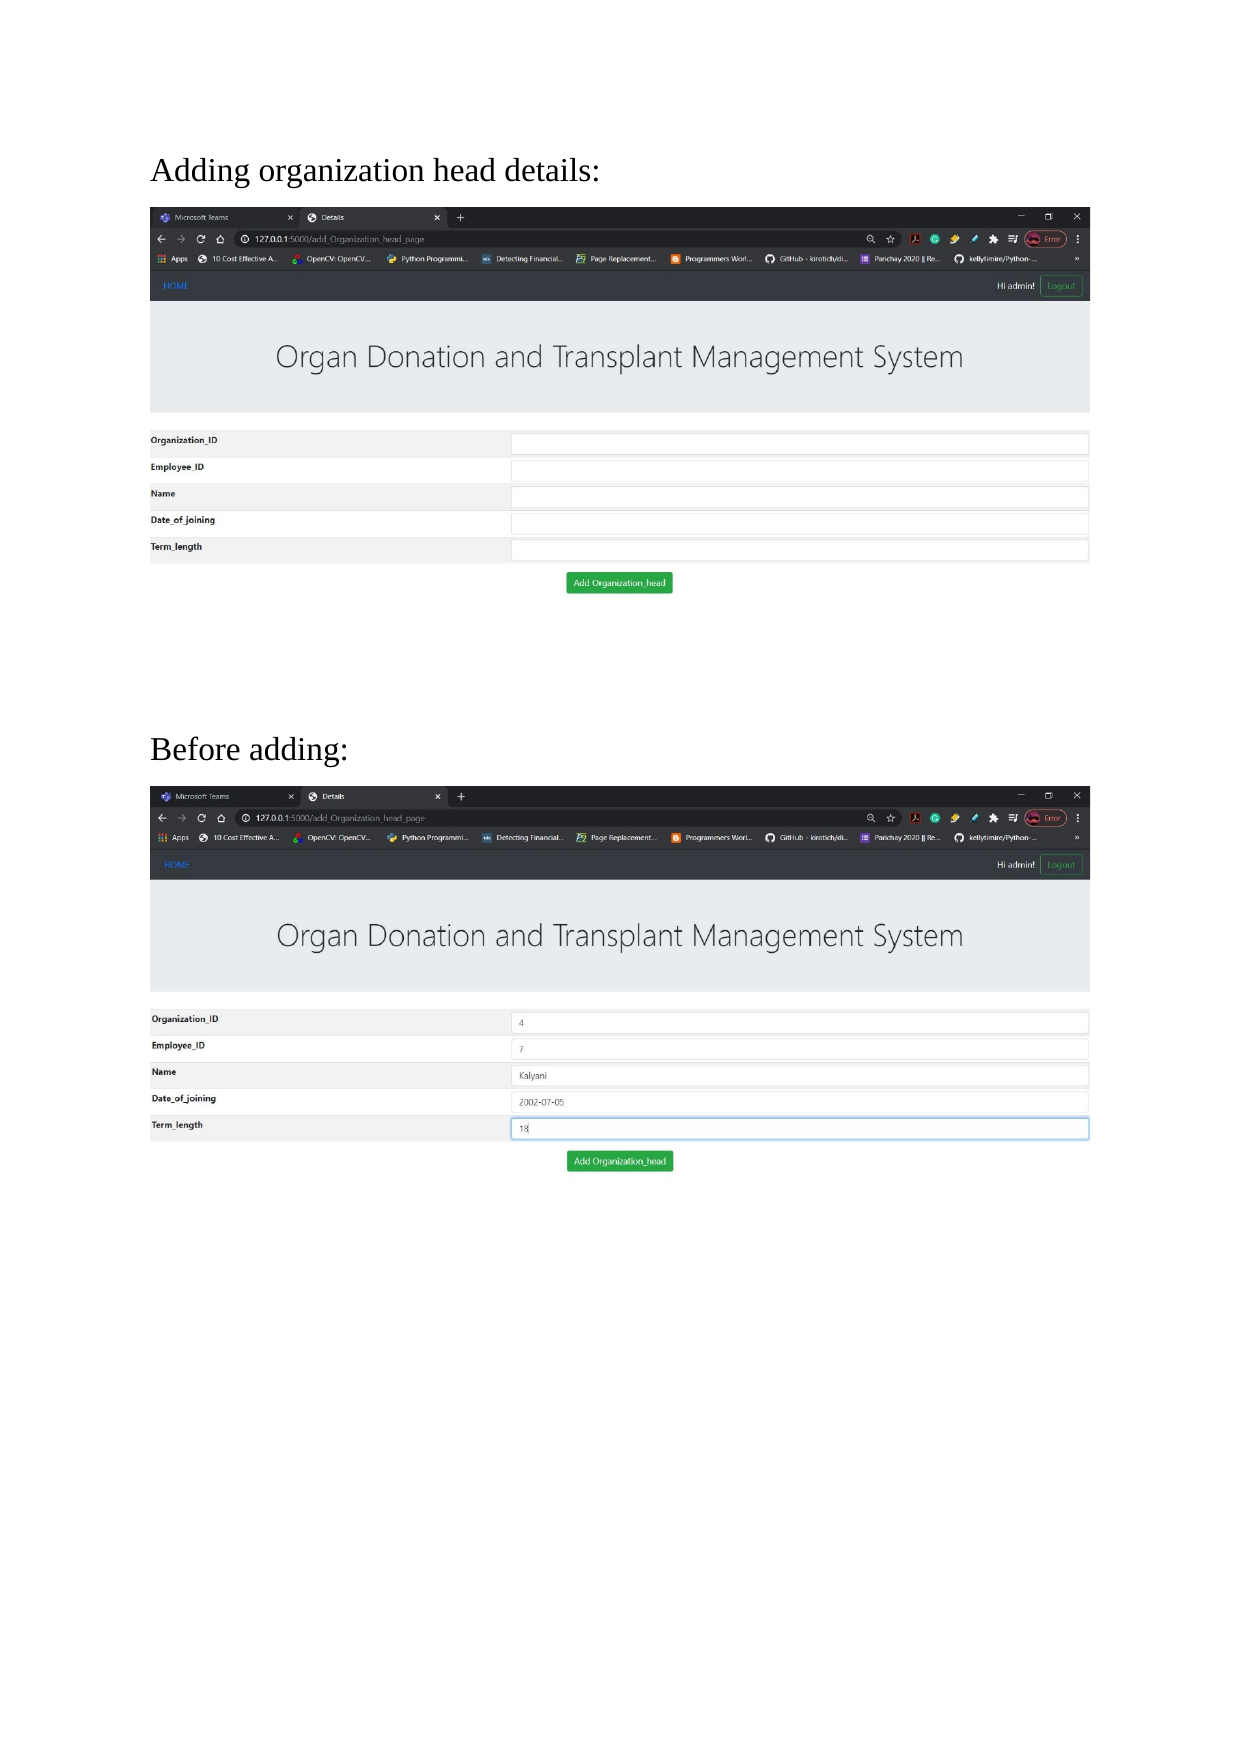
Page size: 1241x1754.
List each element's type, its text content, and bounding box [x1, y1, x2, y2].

picture [150, 207, 1091, 711]
picture [150, 786, 1091, 1291]
text Adding organization head details: [150, 150, 1090, 188]
text Before adding: [150, 729, 1090, 767]
